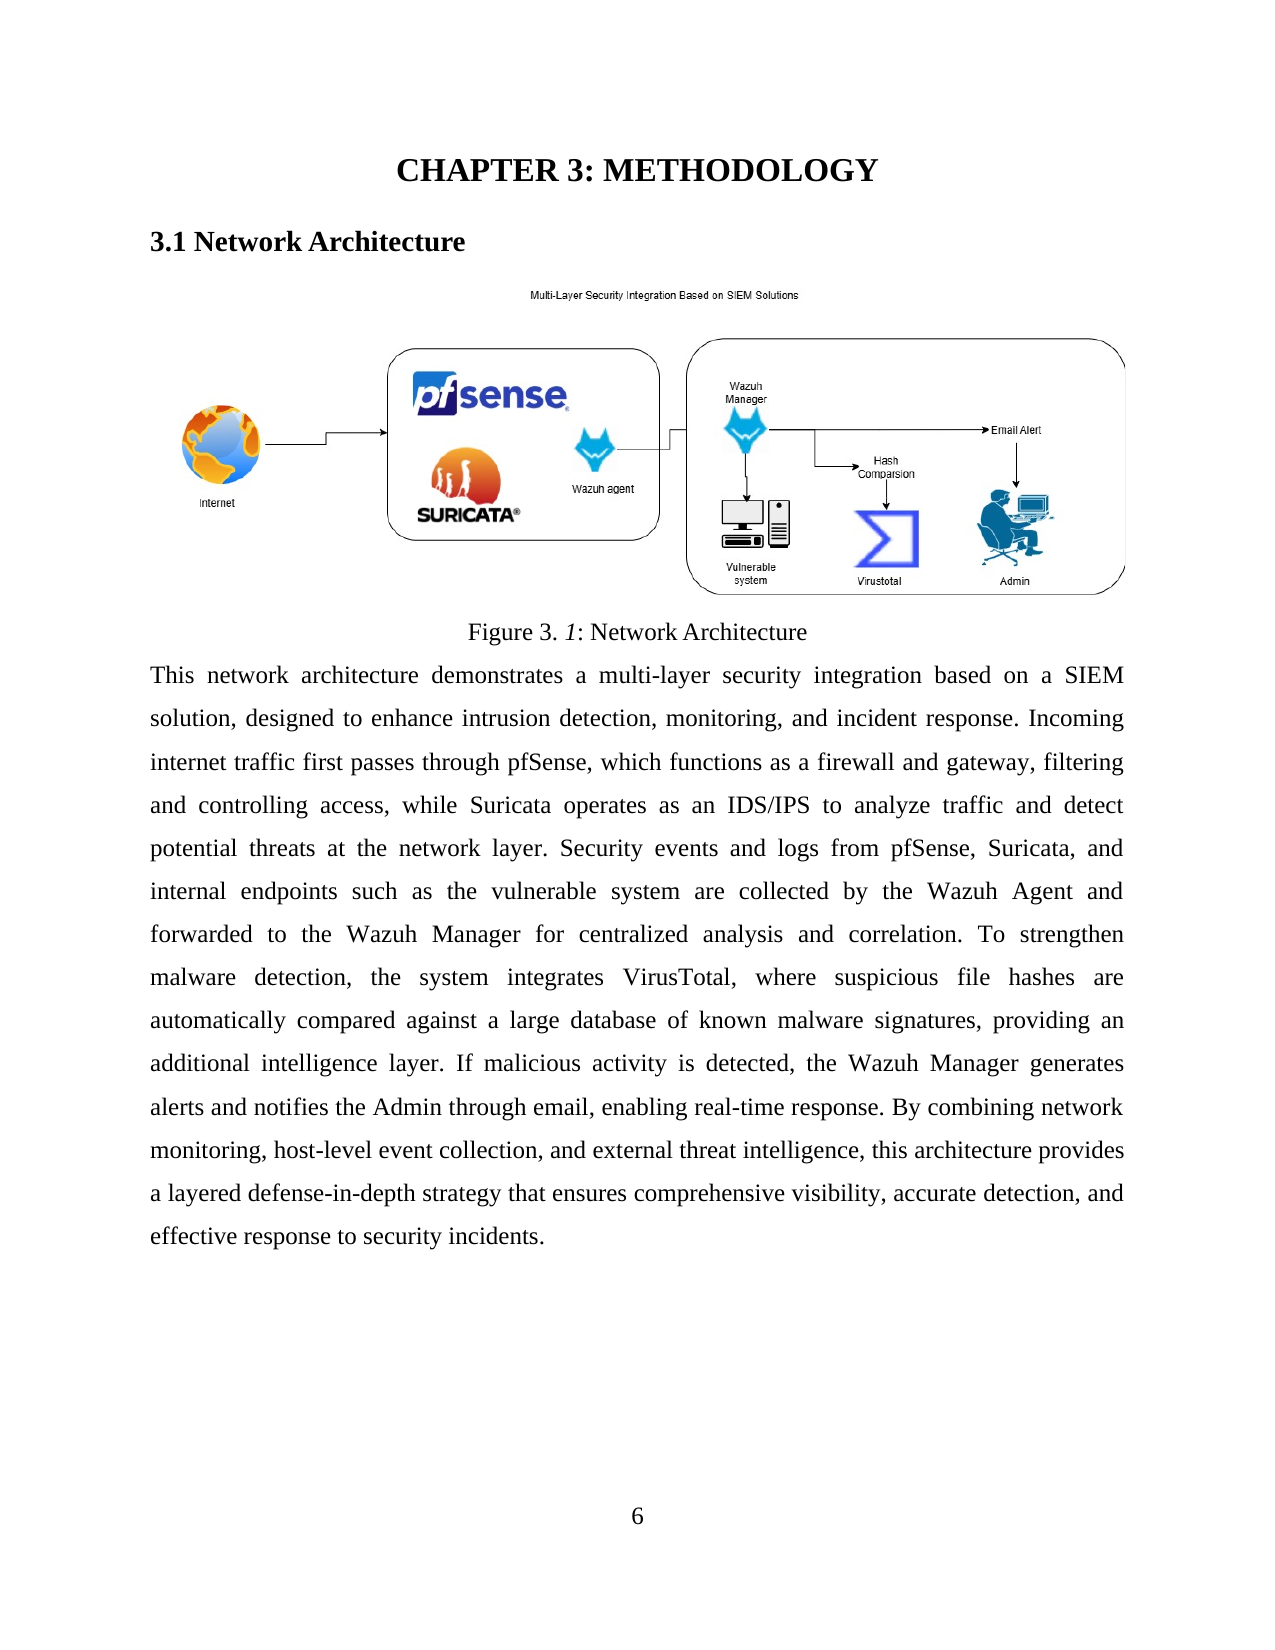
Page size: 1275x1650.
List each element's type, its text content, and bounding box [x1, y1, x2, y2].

picture [150, 268, 1125, 602]
subtitle 3.1 Network Architecture [150, 224, 1125, 258]
subtitle CHAPTER 3: METHODOLOGY [150, 150, 1125, 188]
text This network architecture demonstrates a multi-layer security integration based on a SIEM solution, designed to enhance intrusion detection, monitoring, and incident response. Incoming internet traffic first passes through pfSense, which functions as a firewall and gateway, filtering and controlling access, while Suricata operates as an IDS/IPS to analyze traffic and detect potential threats at the network layer. Security events and logs from pfSense, Suricata, and internal endpoints such as the vulnerable system are collected by the Wazuh Agent and forwarded to the Wazuh Manager for centralized analysis and correlation. To strengthen malware detection, the system integrates VirusTotal, where suspicious file hashes are automatically compared against a large database of known malware signatures, providing an additional intelligence layer. If malicious activity is detected, the Wazuh Manager generates alerts and notifies the Admin through email, enabling real-time response. By combining network monitoring, host-level event collection, and external threat intelligence, this architecture provides a layered defense-in-depth strategy that ensures comprehensive visibility, accurate detection, and effective response to security incidents. [150, 602, 1125, 1250]
